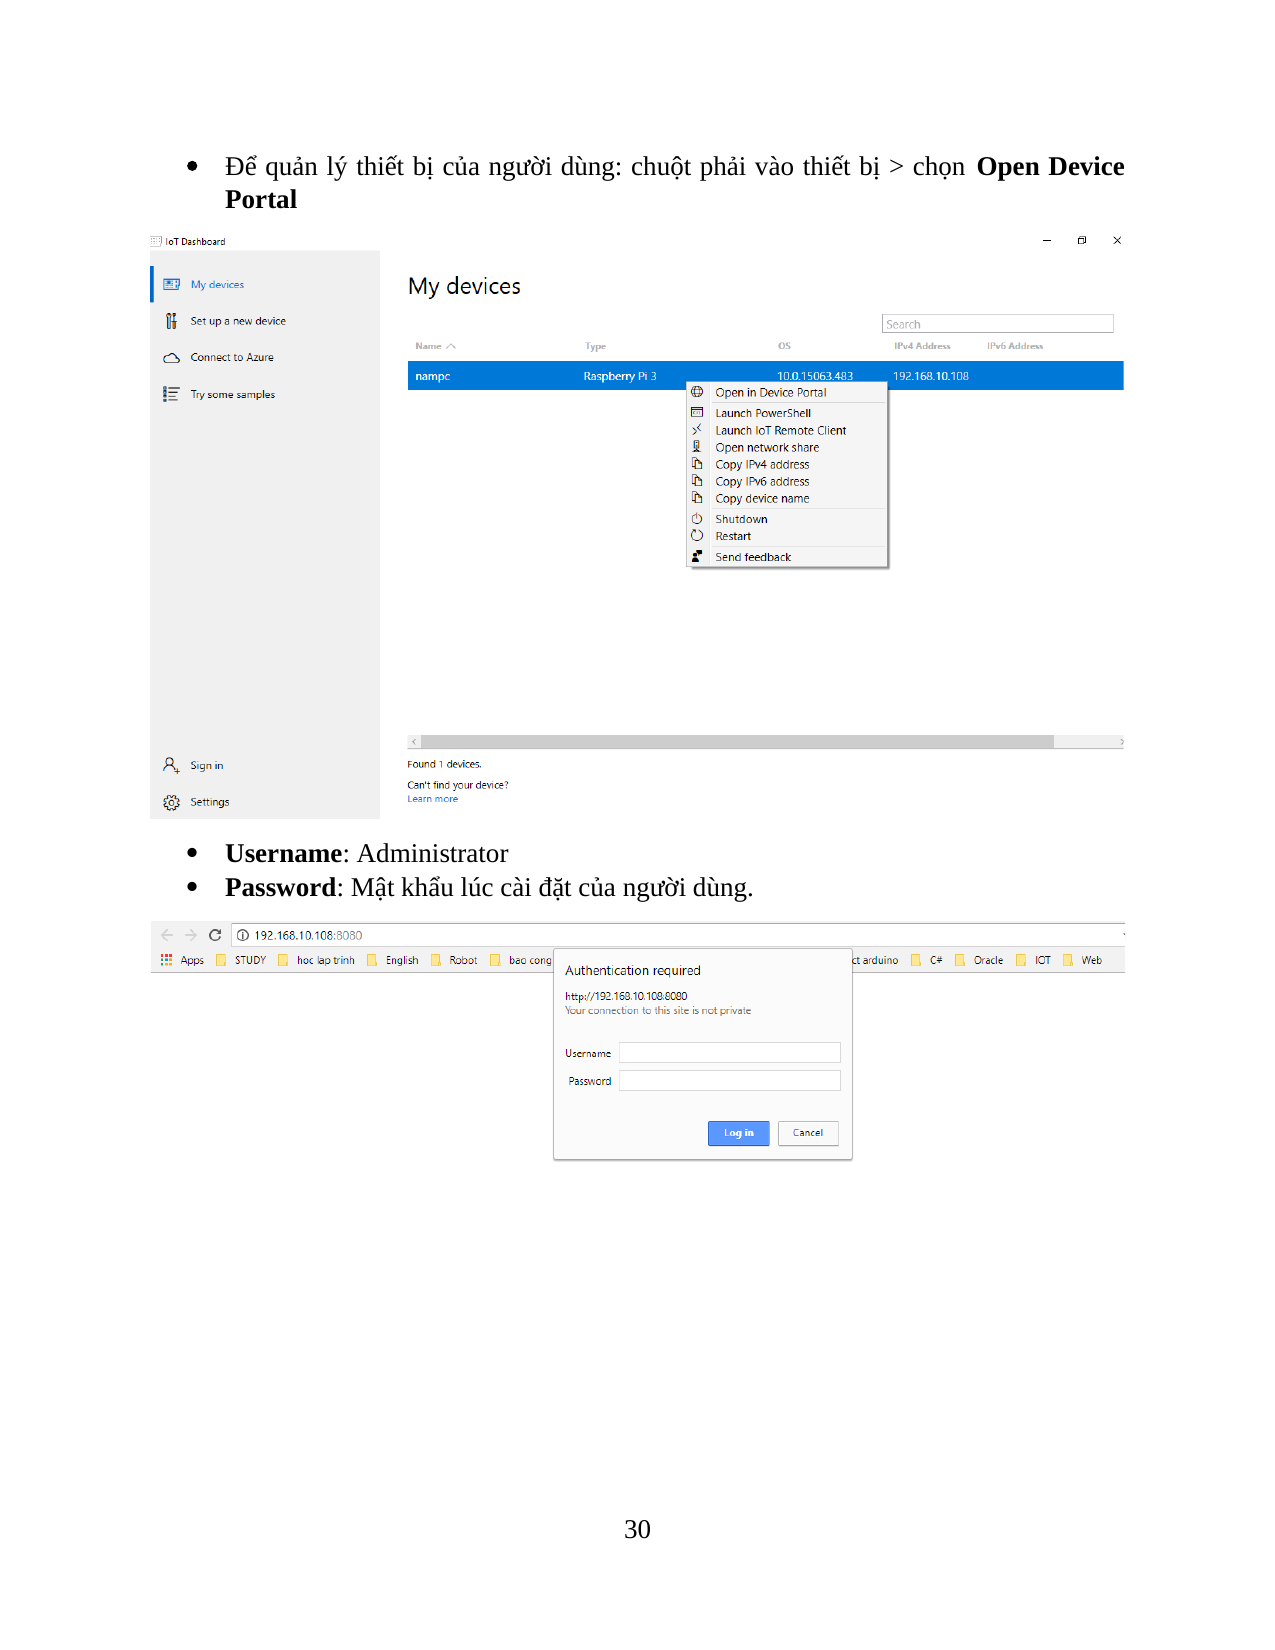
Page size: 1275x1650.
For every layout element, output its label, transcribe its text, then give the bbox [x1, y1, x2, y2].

list Username: Administrator [187, 837, 1125, 869]
picture [150, 921, 1125, 1237]
list Để quản lý thiết bị của người dùng: chuột phải vào thiết bị > chọn Open Device Portal [187, 150, 1125, 215]
picture [150, 233, 1124, 819]
list Password: Mật khẩu lúc cài đặt của người dùng. [187, 871, 1125, 902]
